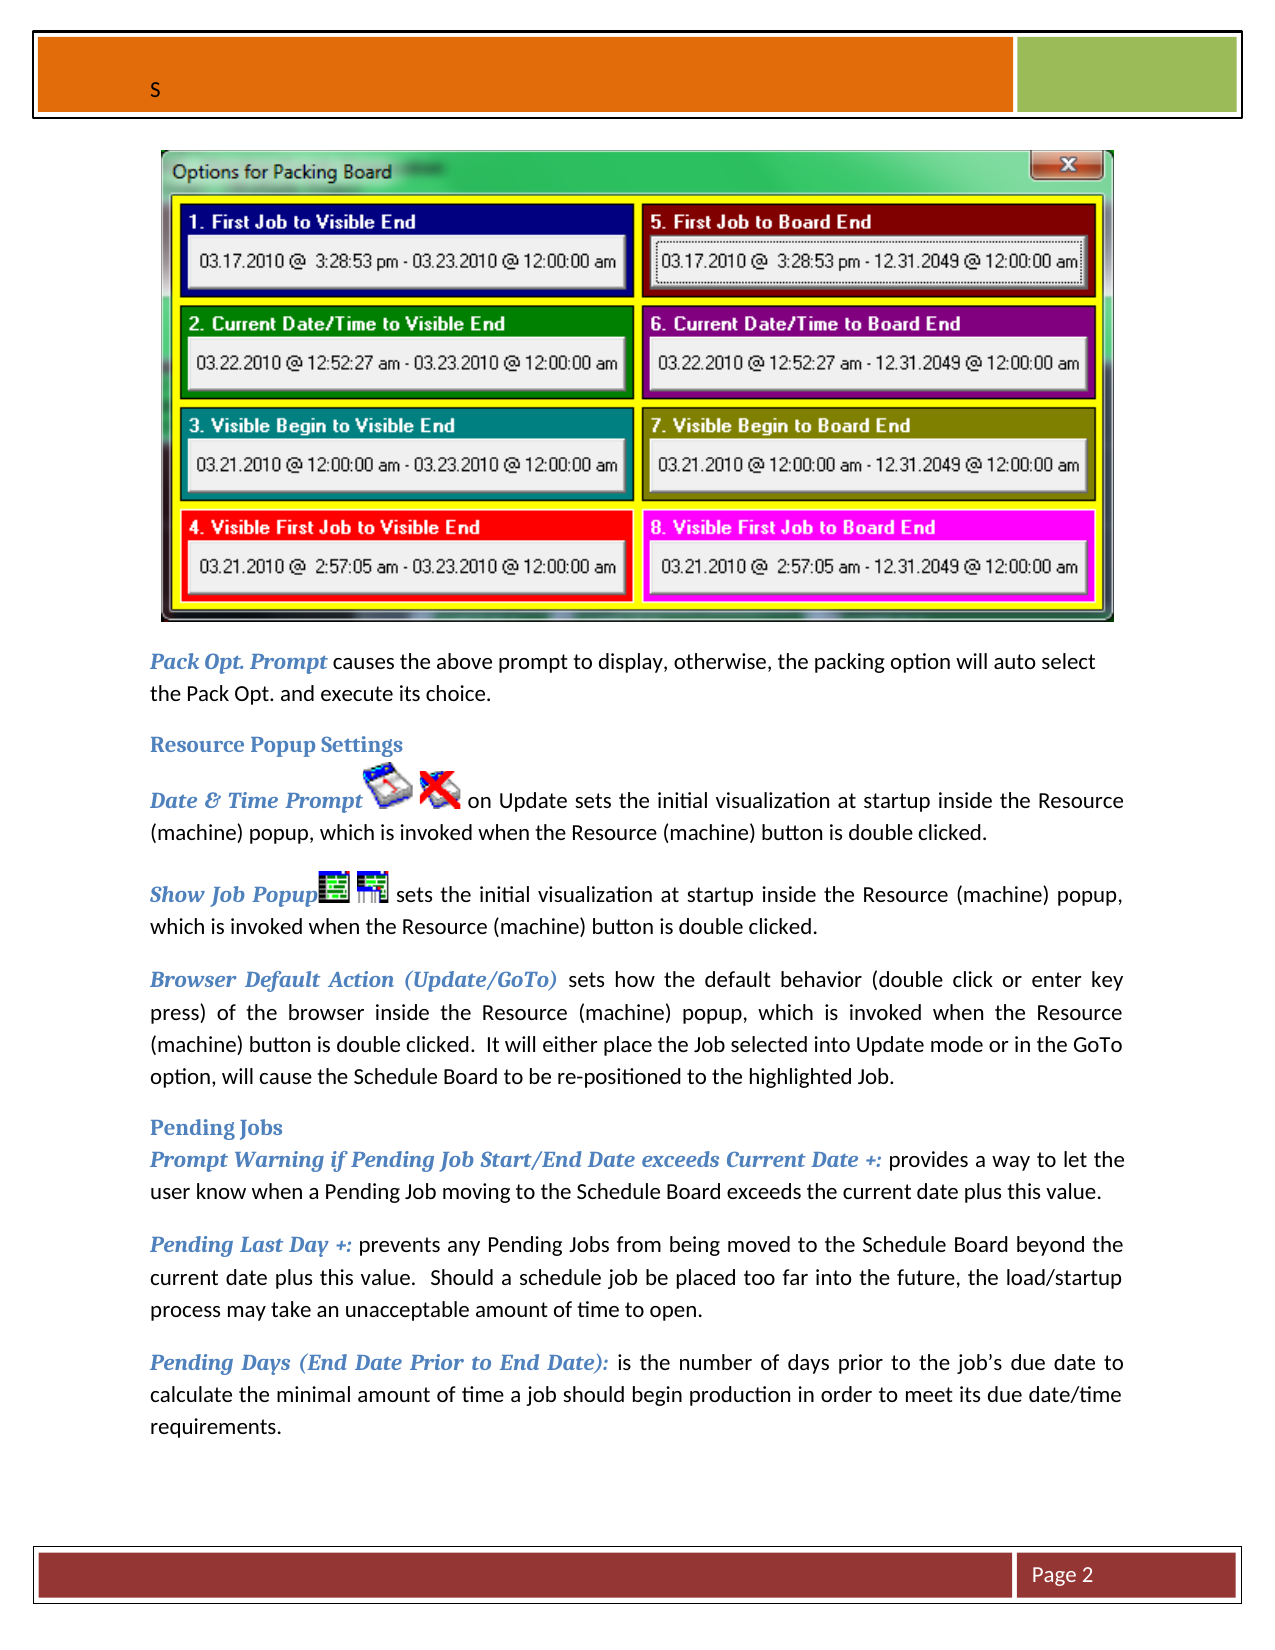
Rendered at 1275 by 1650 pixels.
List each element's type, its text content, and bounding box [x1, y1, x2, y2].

picture [357, 871, 389, 903]
text Date & Time Prompt on Update sets the initial visualization at startup inside the Resource (machine) popup, which is invoked when the Resource (machine) button is double clicked. [150, 762, 1125, 846]
picture [161, 150, 1114, 622]
subtitle Resource Popup Settings [150, 732, 1125, 758]
text Pending Last Day +: prevents any Pending Jobs from being moved to the Schedule Board beyond the current date plus this value. Should a schedule job be placed too far into the future, the load/startup process may take an unacceptable amount of time to open. [150, 1231, 1125, 1323]
text Pending Days (End Date Prior to End Date): is the number of days prior to the job’s due date to calculate the minimal amount of time a job should begin production in order to meet its due date/time requirements. [150, 1348, 1125, 1440]
subtitle Pending Jobs [150, 1115, 1125, 1141]
picture [419, 771, 461, 809]
text Pack Opt. Prompt causes the above prompt to display, otherwise, the packing option will auto select the Pack Opt. and execute its choice. [150, 647, 1125, 707]
text Show Job Popup sets the initial visualization at startup inside the Resource (machine) popup, which is invoked when the Resource (machine) button is double clicked. [150, 871, 1125, 941]
picture [318, 871, 350, 903]
text Prompt Warning if Pending Job Start/End Date exceeds Current Date +: provides a way to let the user know when a Pending Job moving to the Schedule Board exceeds the current date plus this value. [150, 1145, 1125, 1206]
picture [362, 762, 413, 809]
text Browser Default Action (Update/GoTo) sets how the default behavior (double click or enter key press) of the browser inside the Resource (machine) popup, which is invoked when the Resource (machine) button is double clicked. It will either place the Job selected into Update mode or in the GoTo option, will cause the Schedule Board to be re-positioned to the highlighted Job. [150, 966, 1125, 1090]
